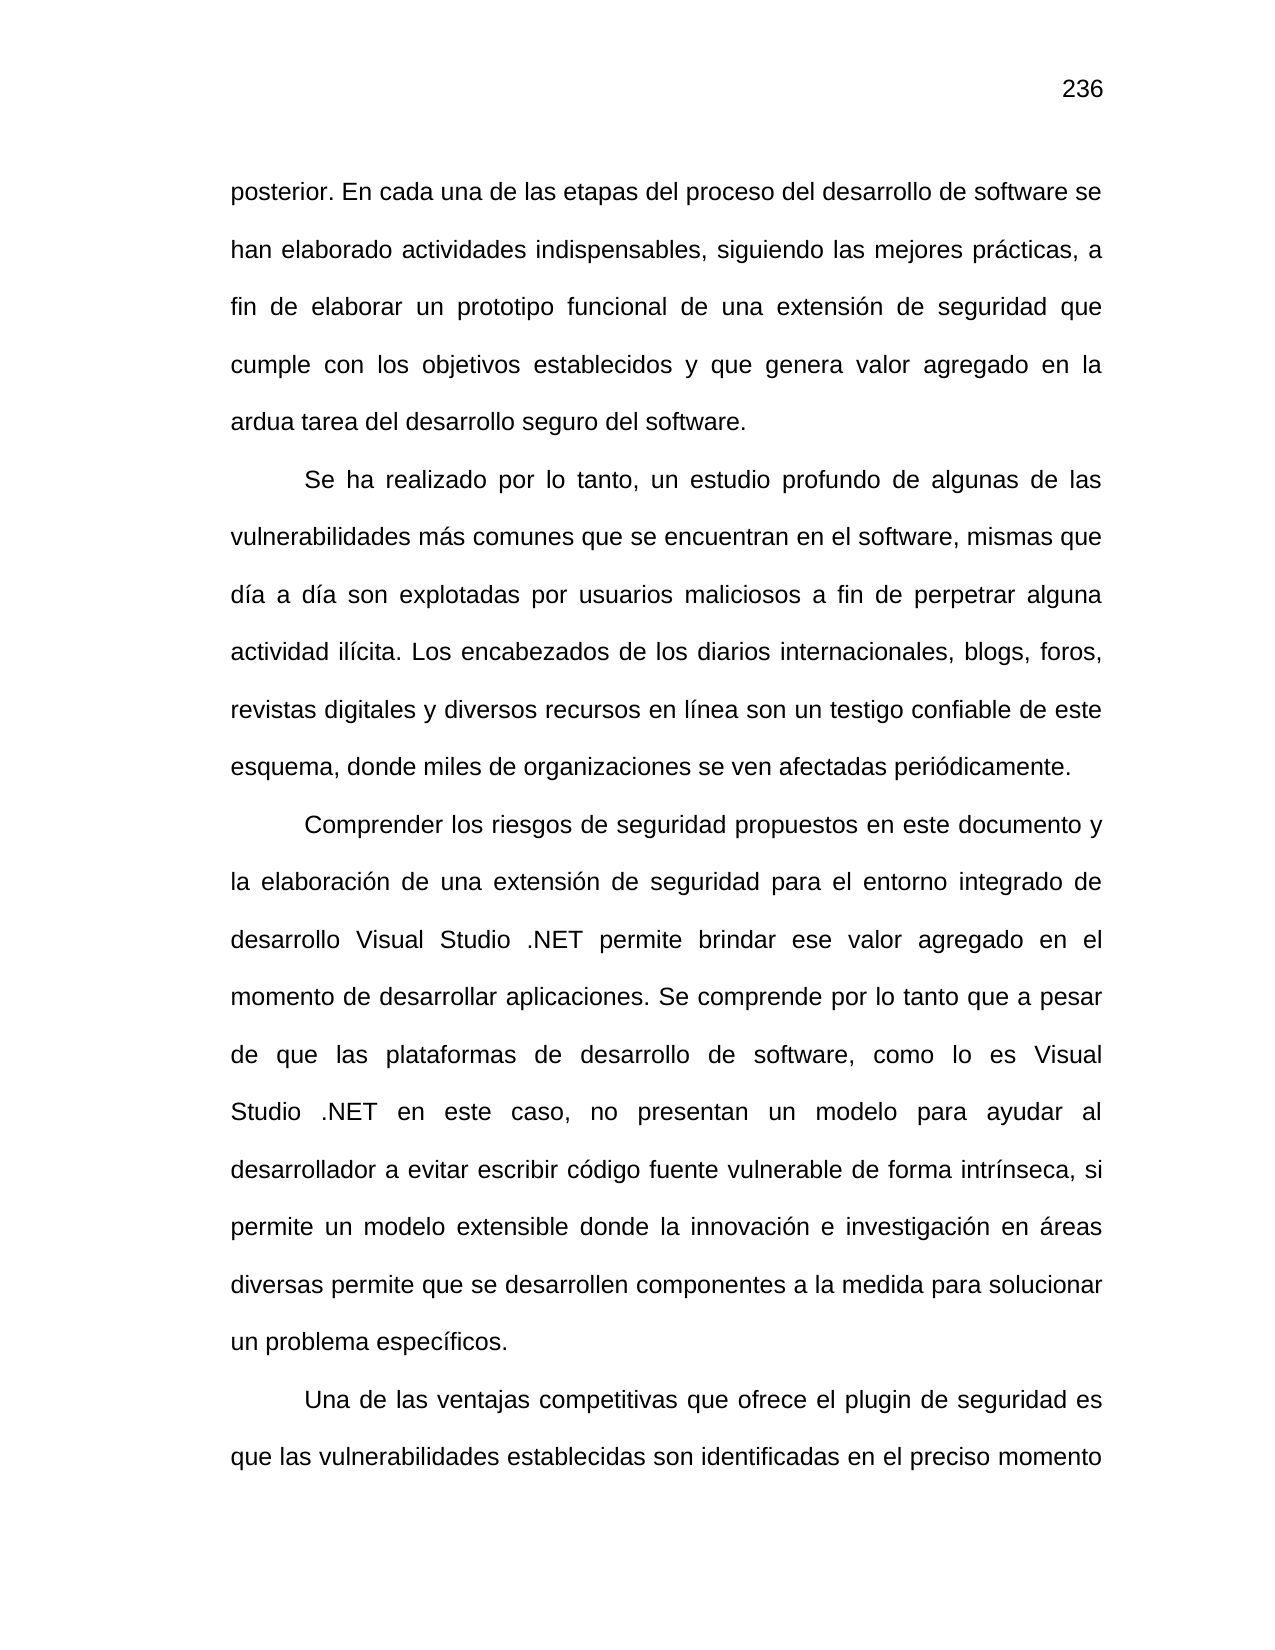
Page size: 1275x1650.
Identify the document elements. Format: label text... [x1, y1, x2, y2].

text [230, 177, 1104, 436]
text Se ha realizado por lo tanto, un estudio profundo de algunas de las vulnerabilidades más comunes que se encuentran en el software, mismas que día a día son explotadas por usuarios maliciosos a fin de perpetrar alguna actividad ilícita. Los encabezados de los diarios internacionales, blogs, foros, revistas digitales y diversos recursos en línea son un testigo confiable de este esquema, donde miles de organizaciones se ven afectadas periódicamente. [230, 465, 1104, 781]
text Comprender los riesgos de seguridad propuestos en este documento y la elaboración de una extensión de seguridad para el entorno integrado de desarrollo Visual Studio .NET permite brindar ese valor agregado en el momento de desarrollar aplicaciones. Se comprende por lo tanto que a pesar de que las plataformas de desarrollo de software, como lo es Visual Studio .NET en este caso, no presentan un modelo para ayudar al desarrollador a evitar escribir código fuente vulnerable de forma intrínseca, si permite un modelo extensible donde la innovación e investigación en áreas diversas permite que se desarrollen componentes a la medida para solucionar un problema específicos. [230, 810, 1104, 1356]
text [230, 1385, 1104, 1471]
